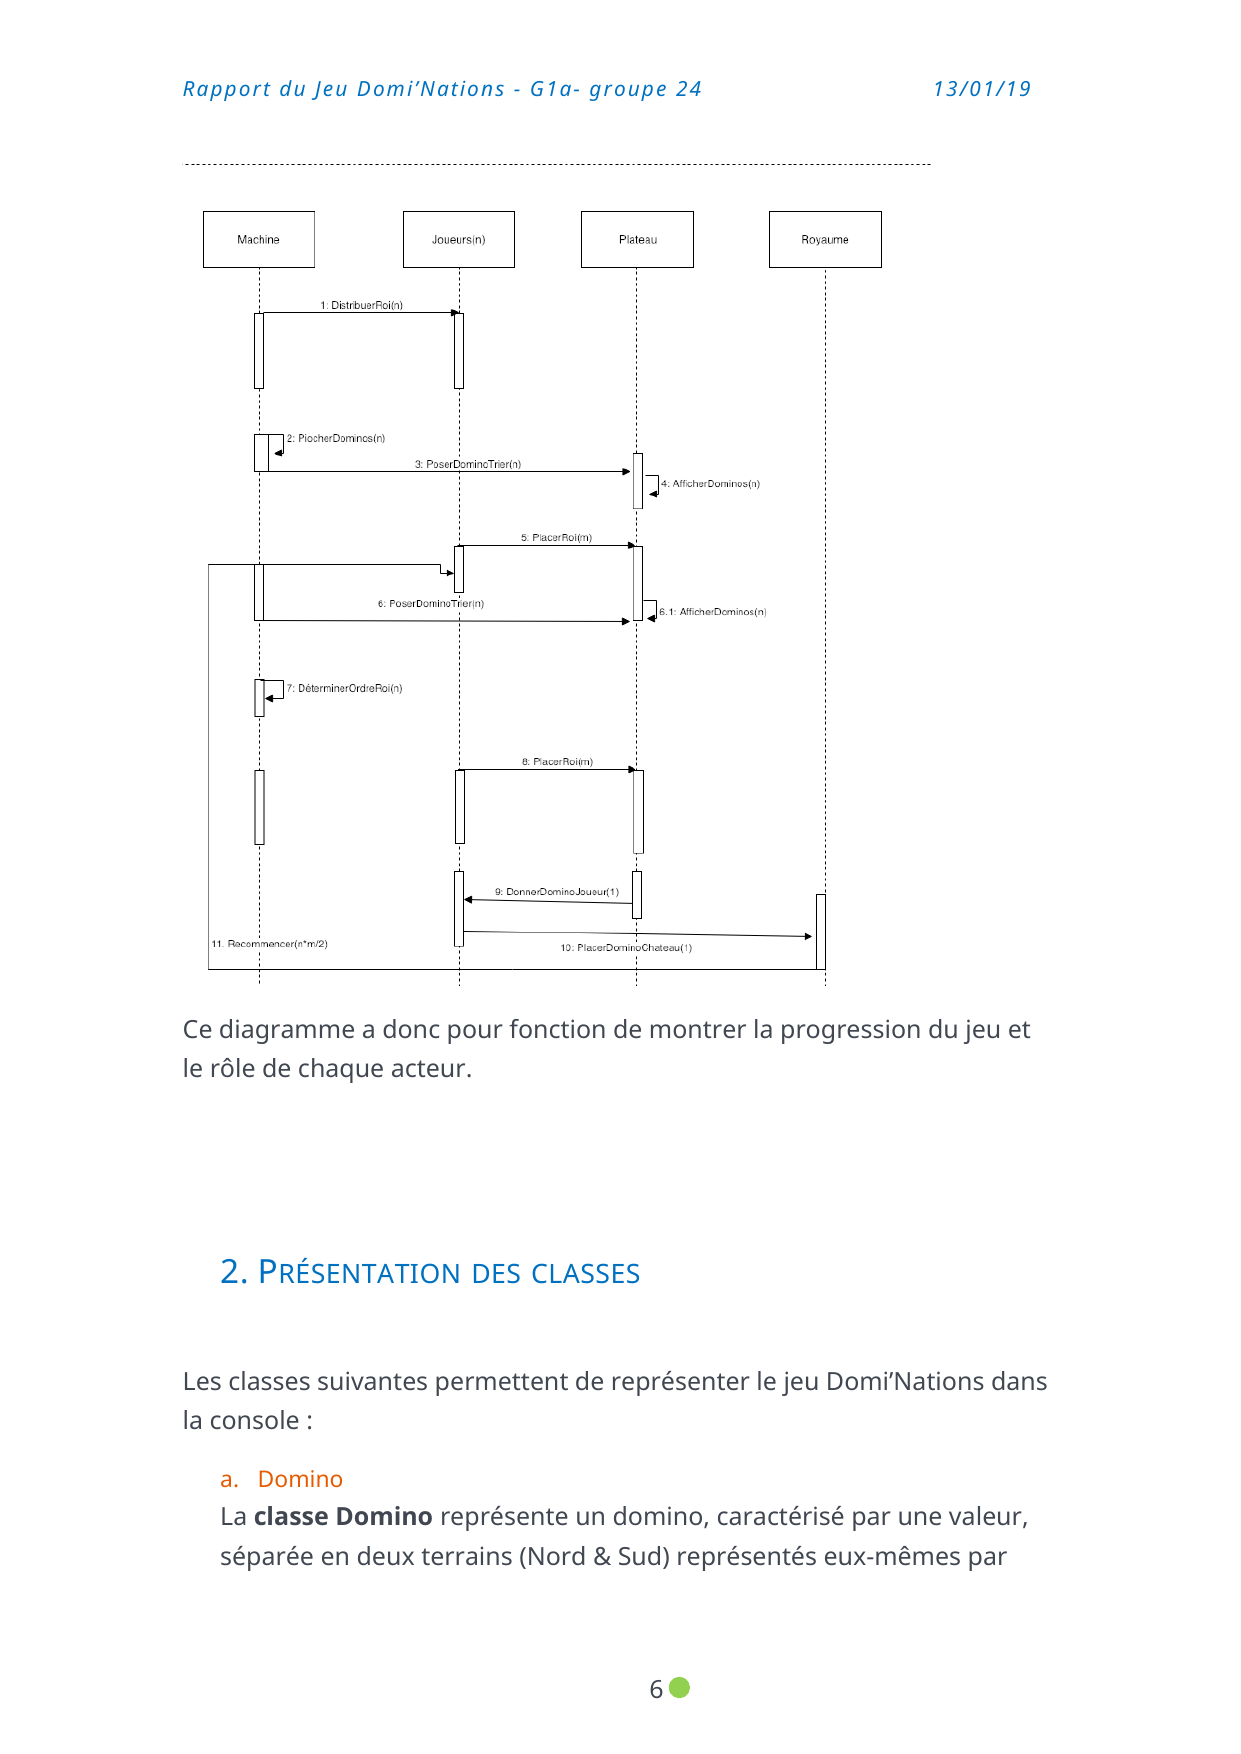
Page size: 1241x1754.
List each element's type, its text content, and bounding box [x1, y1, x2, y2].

picture [182, 164, 1058, 986]
text Ce diagramme a donc pour fonction de montrer la progression du jeu et le rôle de chaque acteur. [182, 1012, 1058, 1085]
subtitle Présentation des classes [220, 1247, 1058, 1293]
text Les classes suivantes permettent de représenter le jeu Domi’Nations dans la console : [182, 1364, 1058, 1437]
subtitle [220, 1499, 1058, 1572]
subtitle Domino [220, 1463, 1058, 1494]
